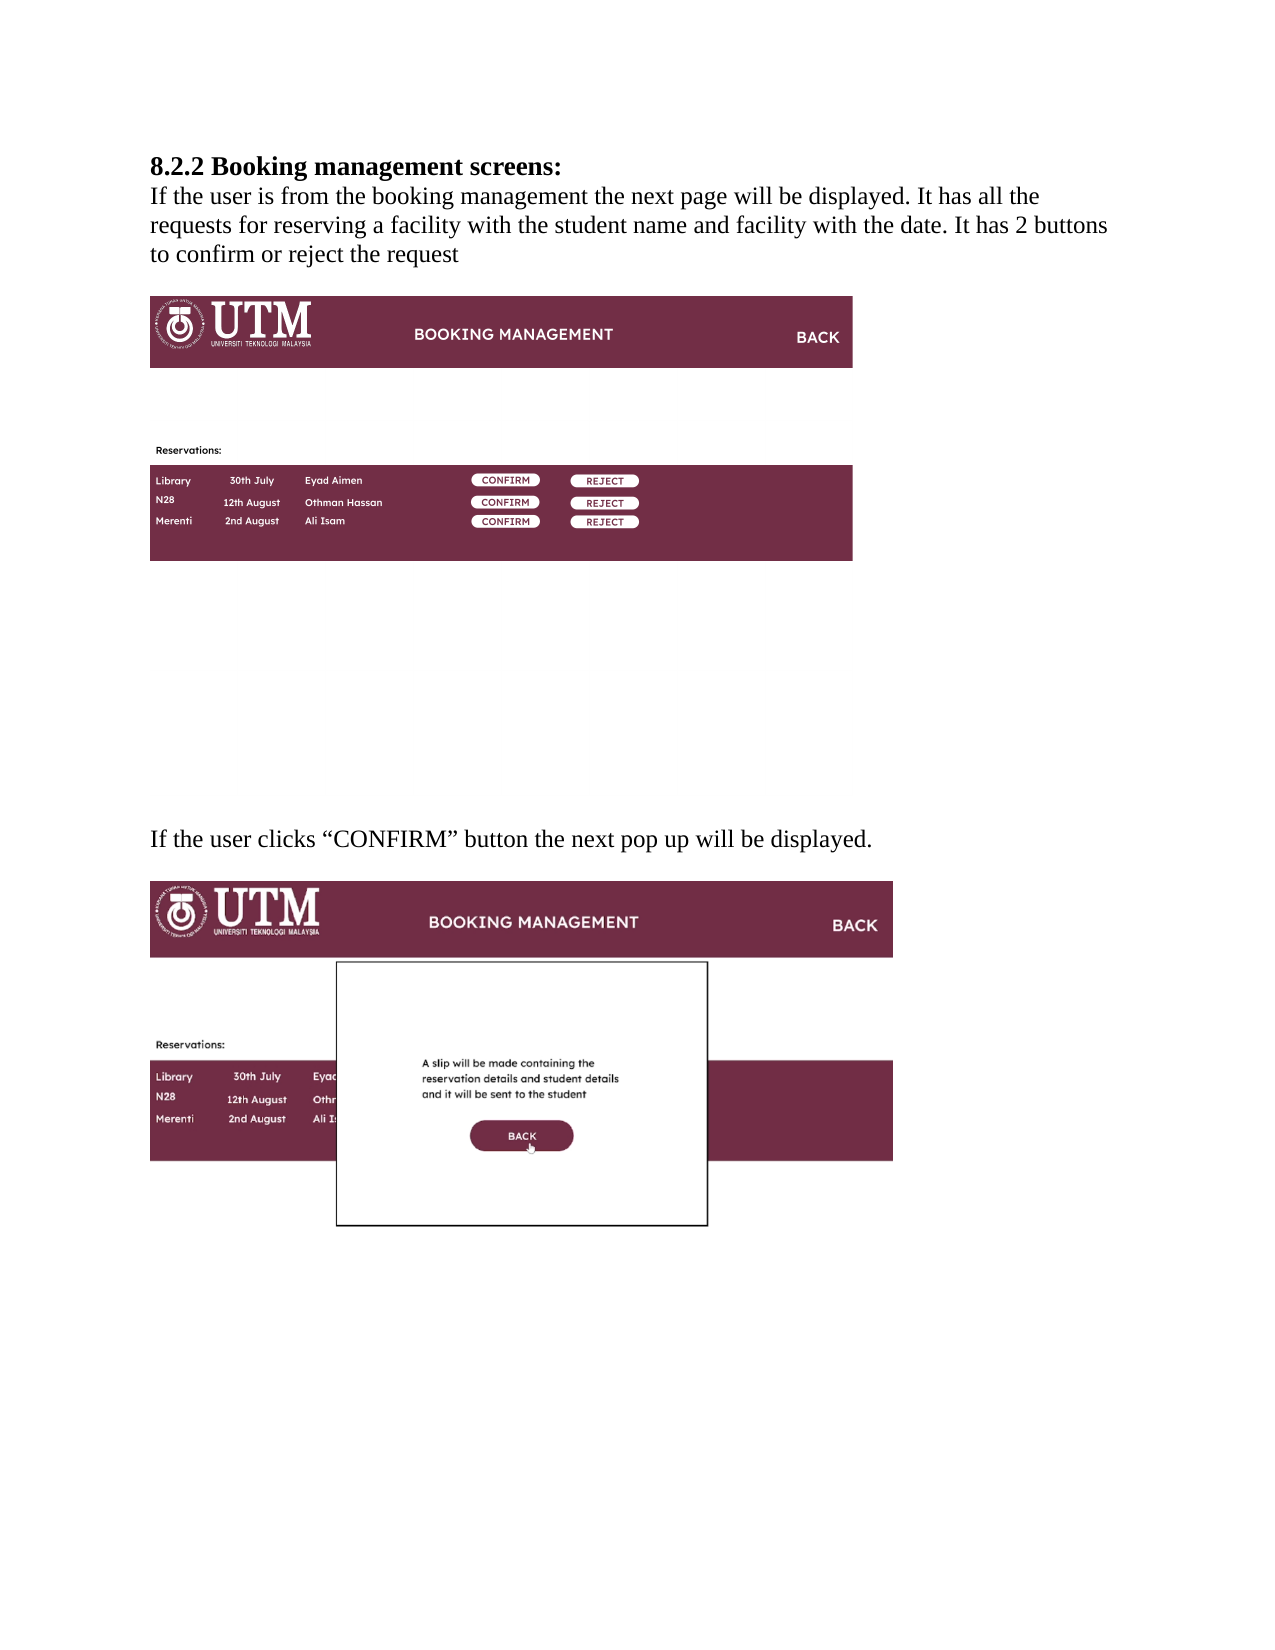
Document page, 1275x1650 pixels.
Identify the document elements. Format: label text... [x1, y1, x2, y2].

text 8.2.2 Booking management screens: [150, 150, 1125, 181]
picture [150, 881, 893, 1305]
picture [150, 296, 853, 796]
text If the user clicks “CONFIRM” button the next pop up will be displayed. [150, 824, 1125, 853]
text If the user is from the booking management the next page will be displayed. It has all the requests for reserving a facility with the student name and facility with the date. It has 2 buttons to confirm or reject the request [150, 181, 1125, 267]
